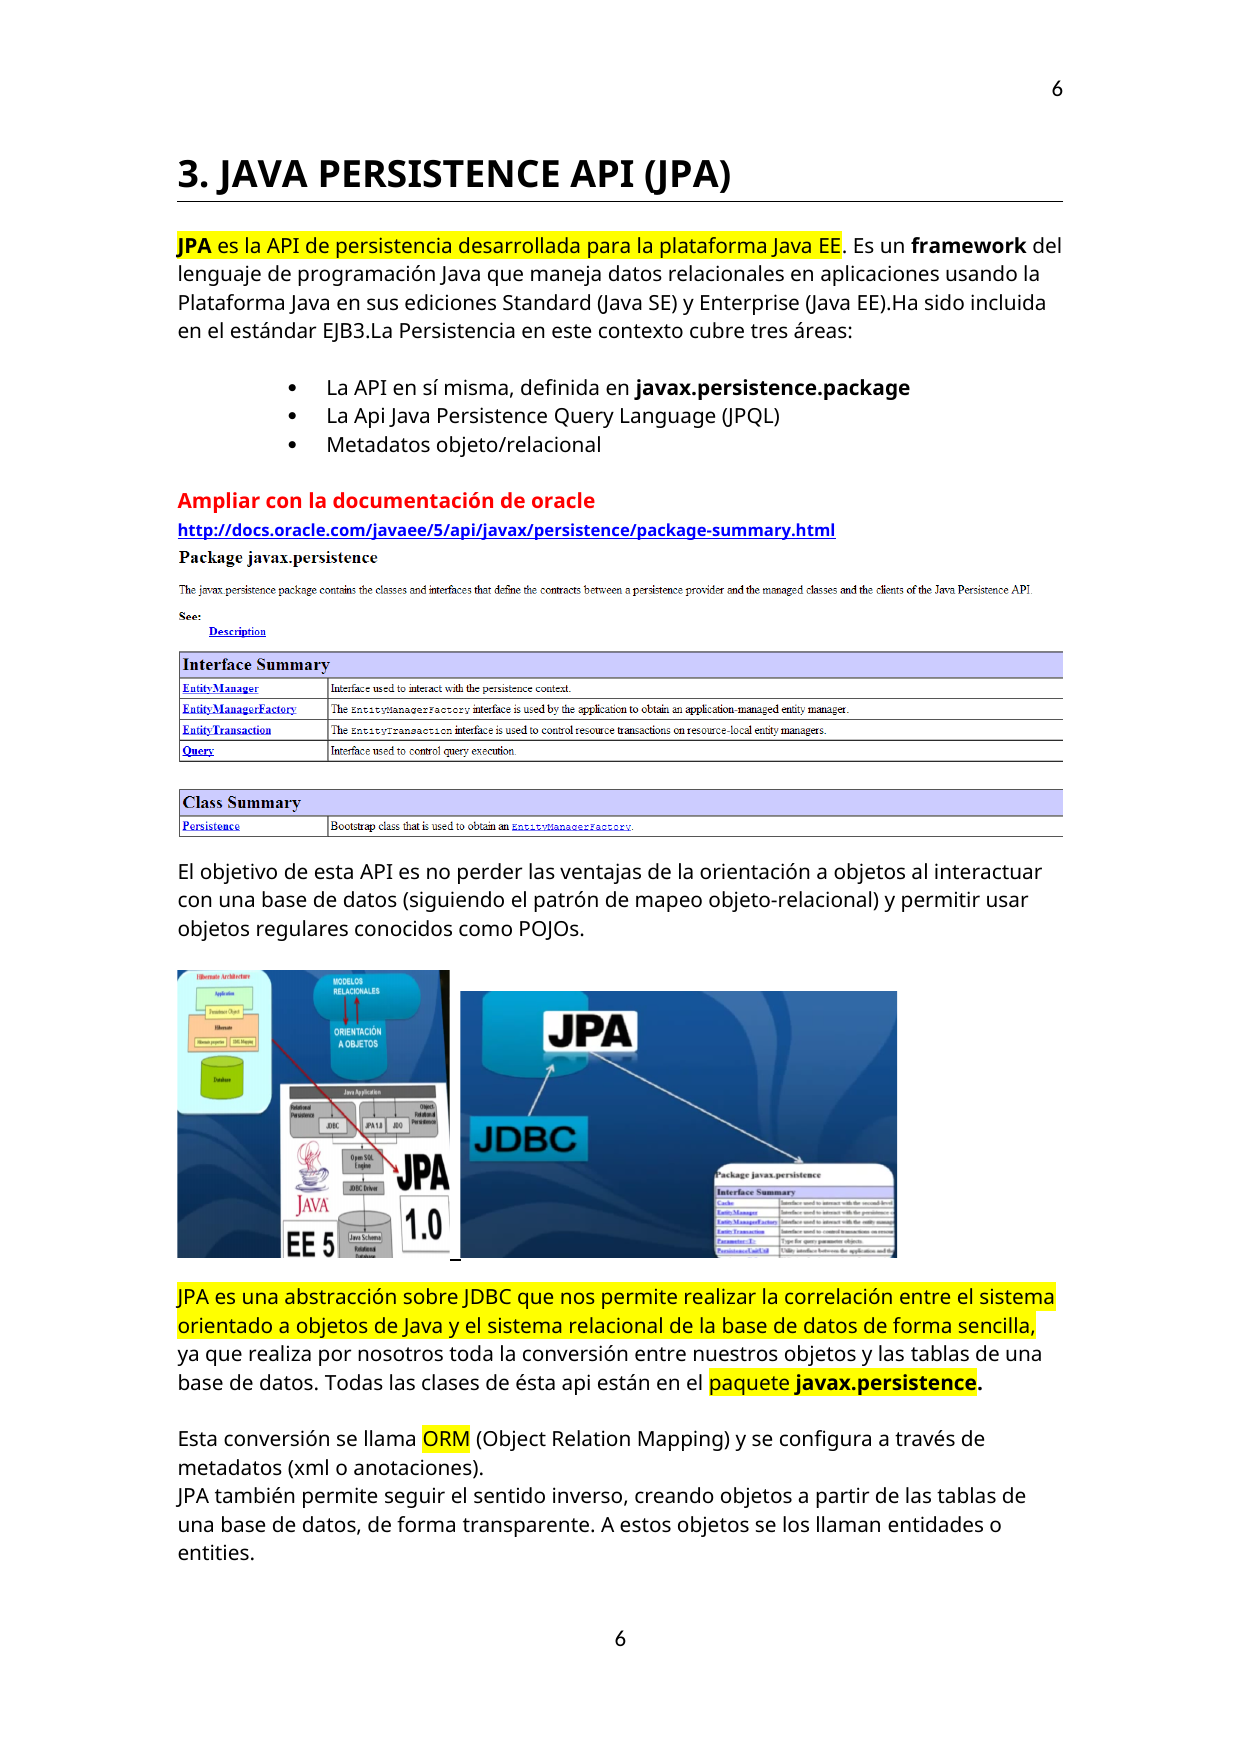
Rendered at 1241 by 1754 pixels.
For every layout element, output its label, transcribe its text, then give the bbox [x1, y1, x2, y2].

text 3. JAVA PERSISTENCE API (JPA) [177, 148, 1063, 201]
text Ampliar con la documentación de oracle [177, 487, 1063, 515]
list Metadatos objeto/relacional [288, 430, 1063, 458]
text JPA también permite seguir el sentido inverso, creando objetos a partir de las tablas de una base de datos, de forma transparente. A estos objetos se los llaman entidades o entities. [177, 1481, 1063, 1567]
text http://docs.oracle.com/javaee/5/api/javax/persistence/package-summary.html [177, 515, 1063, 541]
picture [177, 541, 1063, 857]
list La Api Java Persistence Query Language (JPQL) [288, 401, 1063, 430]
text Esta conversión se llama ORM (Object Relation Mapping) y se configura a través de metadatos (xml o anotaciones). [177, 1424, 1063, 1481]
picture [177, 970, 450, 1258]
text JPA es la API de persistencia desarrollada para la plataforma Java EE. Es un framework del lenguaje de programación Java que maneja datos relacionales en aplicaciones usando la Plataforma Java en sus ediciones Standard (Java SE) y Enterprise (Java EE).Ha sido incluida en el estándar EJB3.La Persistencia en este contexto cubre tres áreas: [177, 231, 1063, 344]
picture [460, 991, 898, 1258]
text JPA es una abstracción sobre JDBC que nos permite realizar la correlación entre el sistema orientado a objetos de Java y el sistema relacional de la base de datos de forma sencilla, ya que realiza por nosotros toda la conversión entre nuestros objetos y las tablas de una base de datos. Todas las clases de ésta api están en el paquete javax.persistence. [177, 1282, 1063, 1396]
list La API en sí misma, definida en javax.persistence.package [288, 373, 1063, 401]
text El objetivo de esta API es no perder las ventajas de la orientación a objetos al interactuar con una base de datos (siguiendo el patrón de mapeo objeto-relacional) y permitir usar objetos regulares conocidos como POJOs. [177, 857, 1063, 942]
